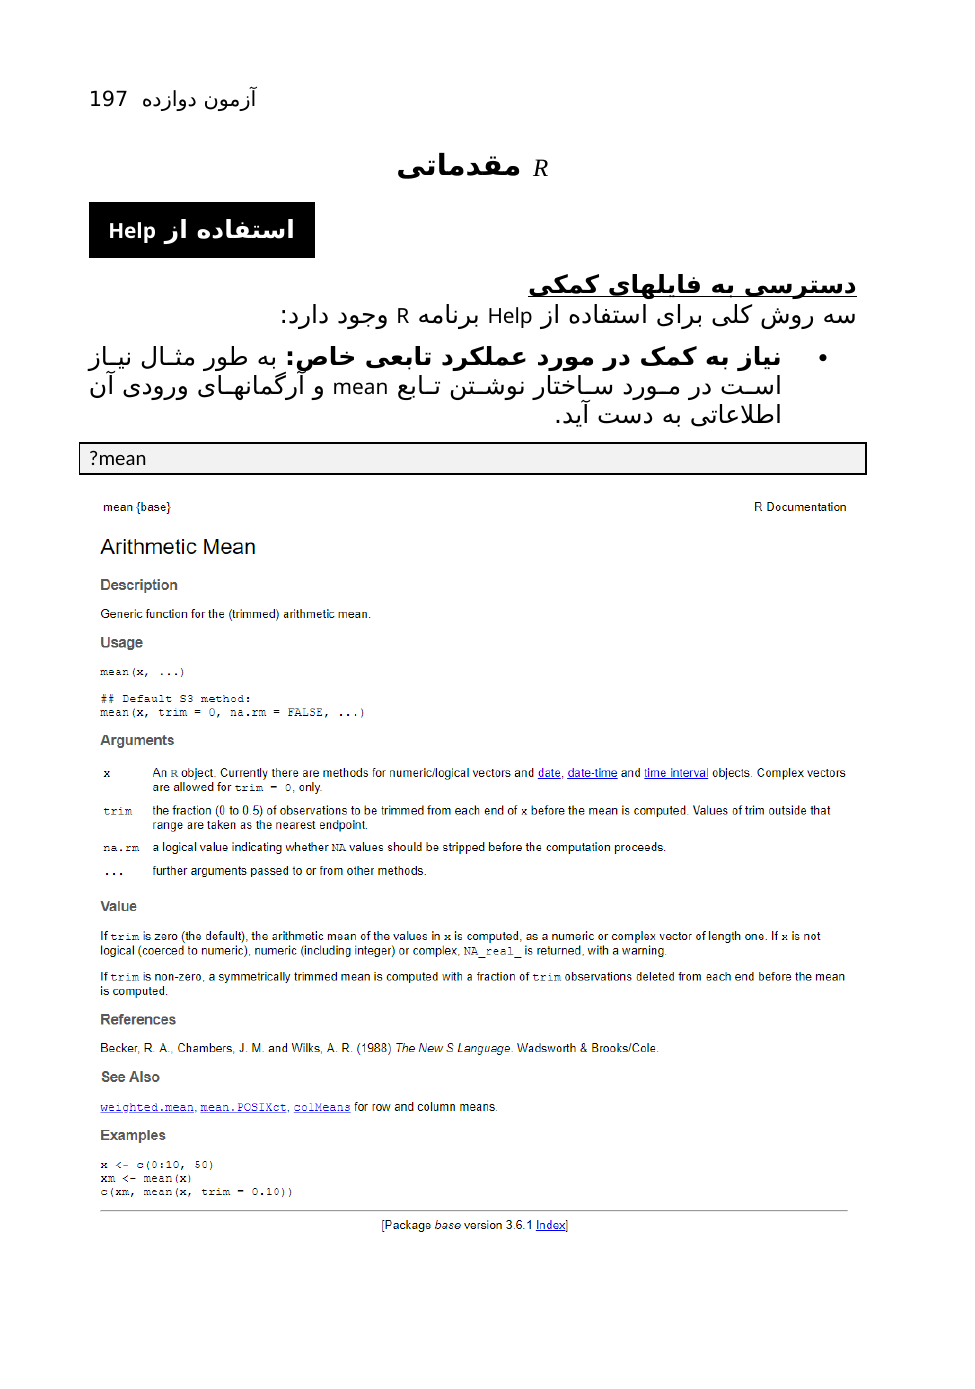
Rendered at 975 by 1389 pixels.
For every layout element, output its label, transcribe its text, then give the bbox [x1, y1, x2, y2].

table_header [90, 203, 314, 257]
list نیاز به کمک در مورد عملکرد تابعی خاص: به طور مثال نیاز است در مورد ساختار نوشتن تابع mean و آرگمان‏های ورودی آن اطلاعاتی به دست آید. [89, 342, 819, 429]
text ?mean [80, 444, 865, 473]
picture [97, 495, 848, 1237]
text دسترسی به فایل‏های کمکی [89, 271, 857, 300]
text سه روش کلی برای استفاده از Help برنامه R وجود دارد: [89, 300, 857, 329]
subtitle مقدماتی [89, 148, 857, 189]
